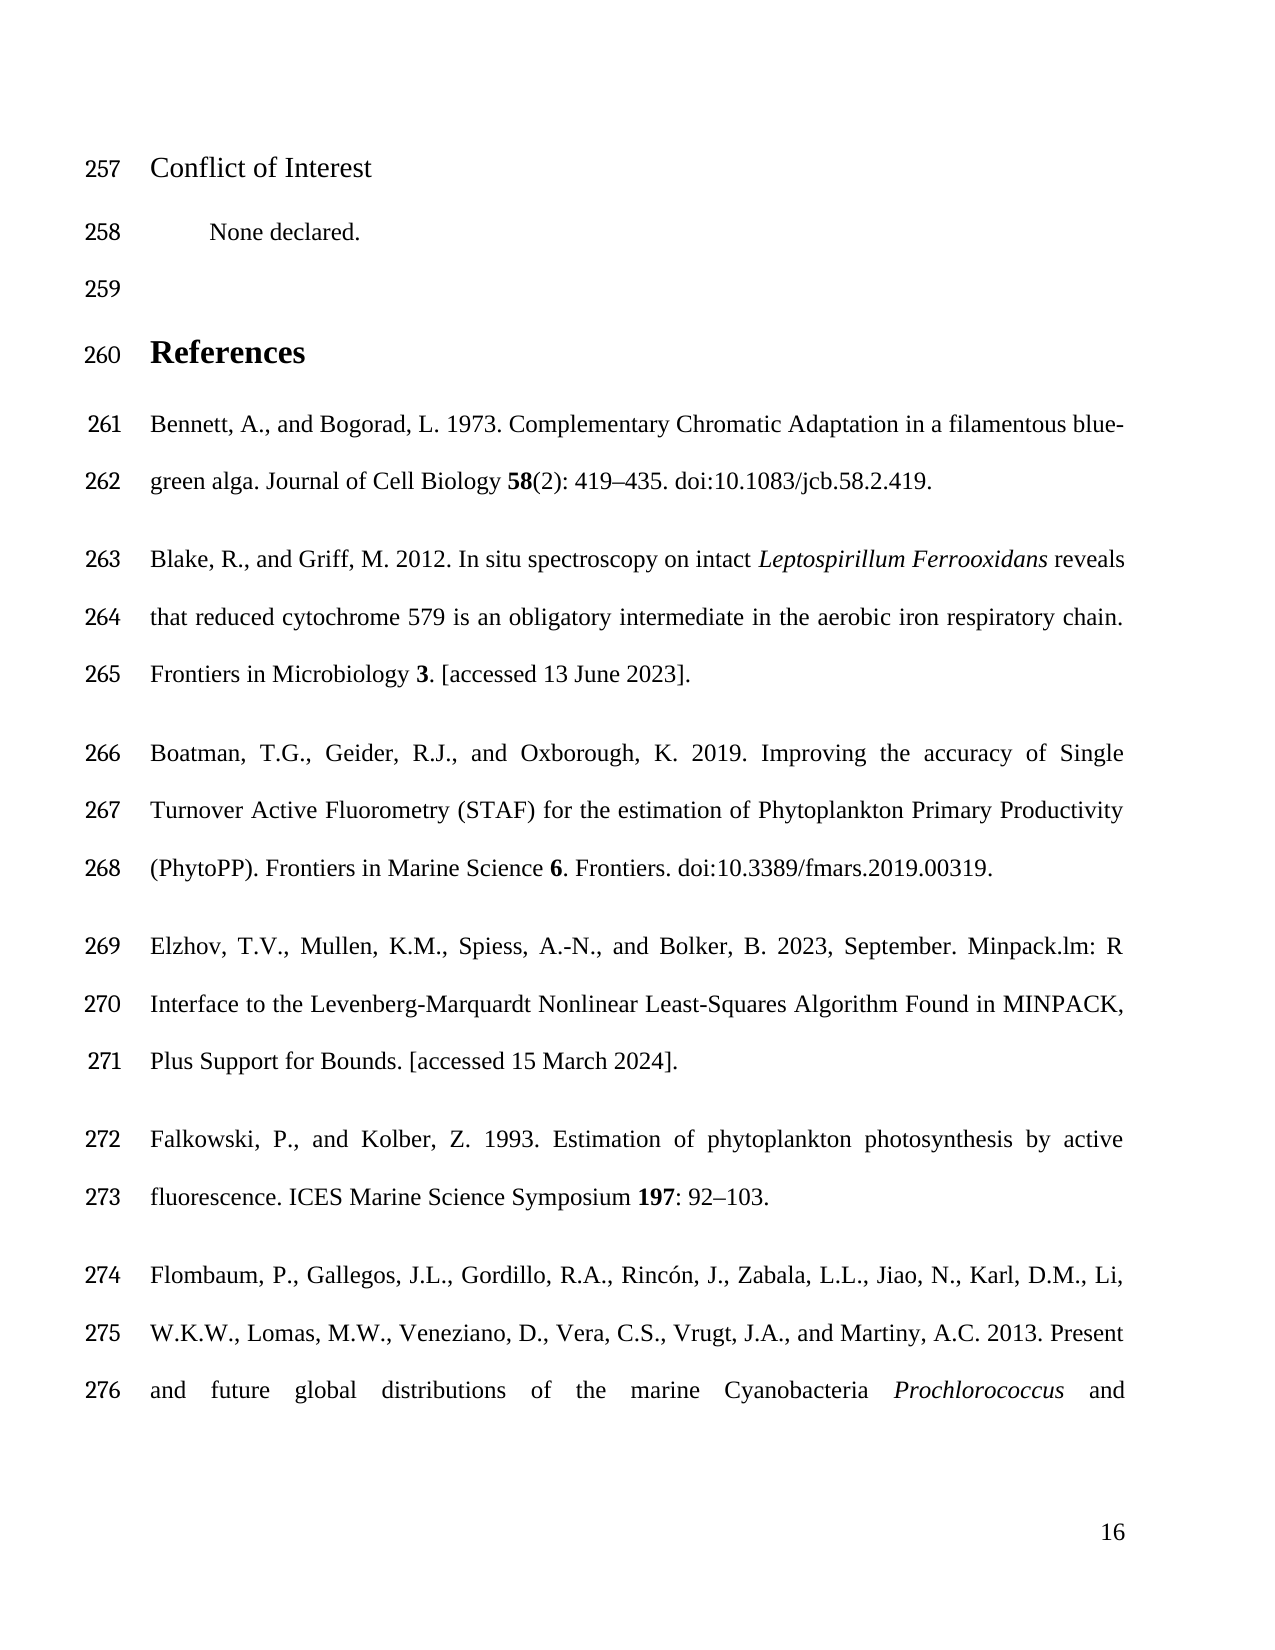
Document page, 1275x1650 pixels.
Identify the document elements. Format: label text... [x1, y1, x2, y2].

text Falkowski, P., and Kolber, Z. 1993. Estimation of phytoplankton photosynthesis by active fluorescence. ICES Marine Science Symposium 197: 92–103. [150, 1124, 1125, 1211]
text Blake, R., and Griff, M. 2012. In situ spectroscopy on intact Leptospirillum Ferrooxidans reveals that reduced cytochrome 579 is an obligatory intermediate in the aerobic iron respiratory chain. Frontiers in Microbiology 3. [accessed 13 June 2023]. [150, 544, 1125, 688]
text None declared. [150, 217, 1125, 246]
subtitle References [150, 332, 1125, 370]
subtitle Conflict of Interest [150, 150, 1125, 183]
text Bennett, A., and Bogorad, L. 1973. Complementary Chromatic Adaptation in a filamentous blue-green alga. Journal of Cell Biology 58(2): 419–435. doi:10.1083/jcb.58.2.419. [150, 409, 1125, 495]
text Elzhov, T.V., Mullen, K.M., Spiess, A.-N., and Bolker, B. 2023, September. Minpack.lm: R Interface to the Levenberg-Marquardt Nonlinear Least-Squares Algorithm Found in MINPACK, Plus Support for Bounds. [accessed 15 March 2024]. [150, 931, 1125, 1075]
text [150, 1260, 1125, 1404]
text Boatman, T.G., Geider, R.J., and Oxborough, K. 2019. Improving the accuracy of Single Turnover Active Fluorometry (STAF) for the estimation of Phytoplankton Primary Productivity (PhytoPP). Frontiers in Marine Science 6. Frontiers. doi:10.3389/fmars.2019.00319. [150, 738, 1125, 882]
